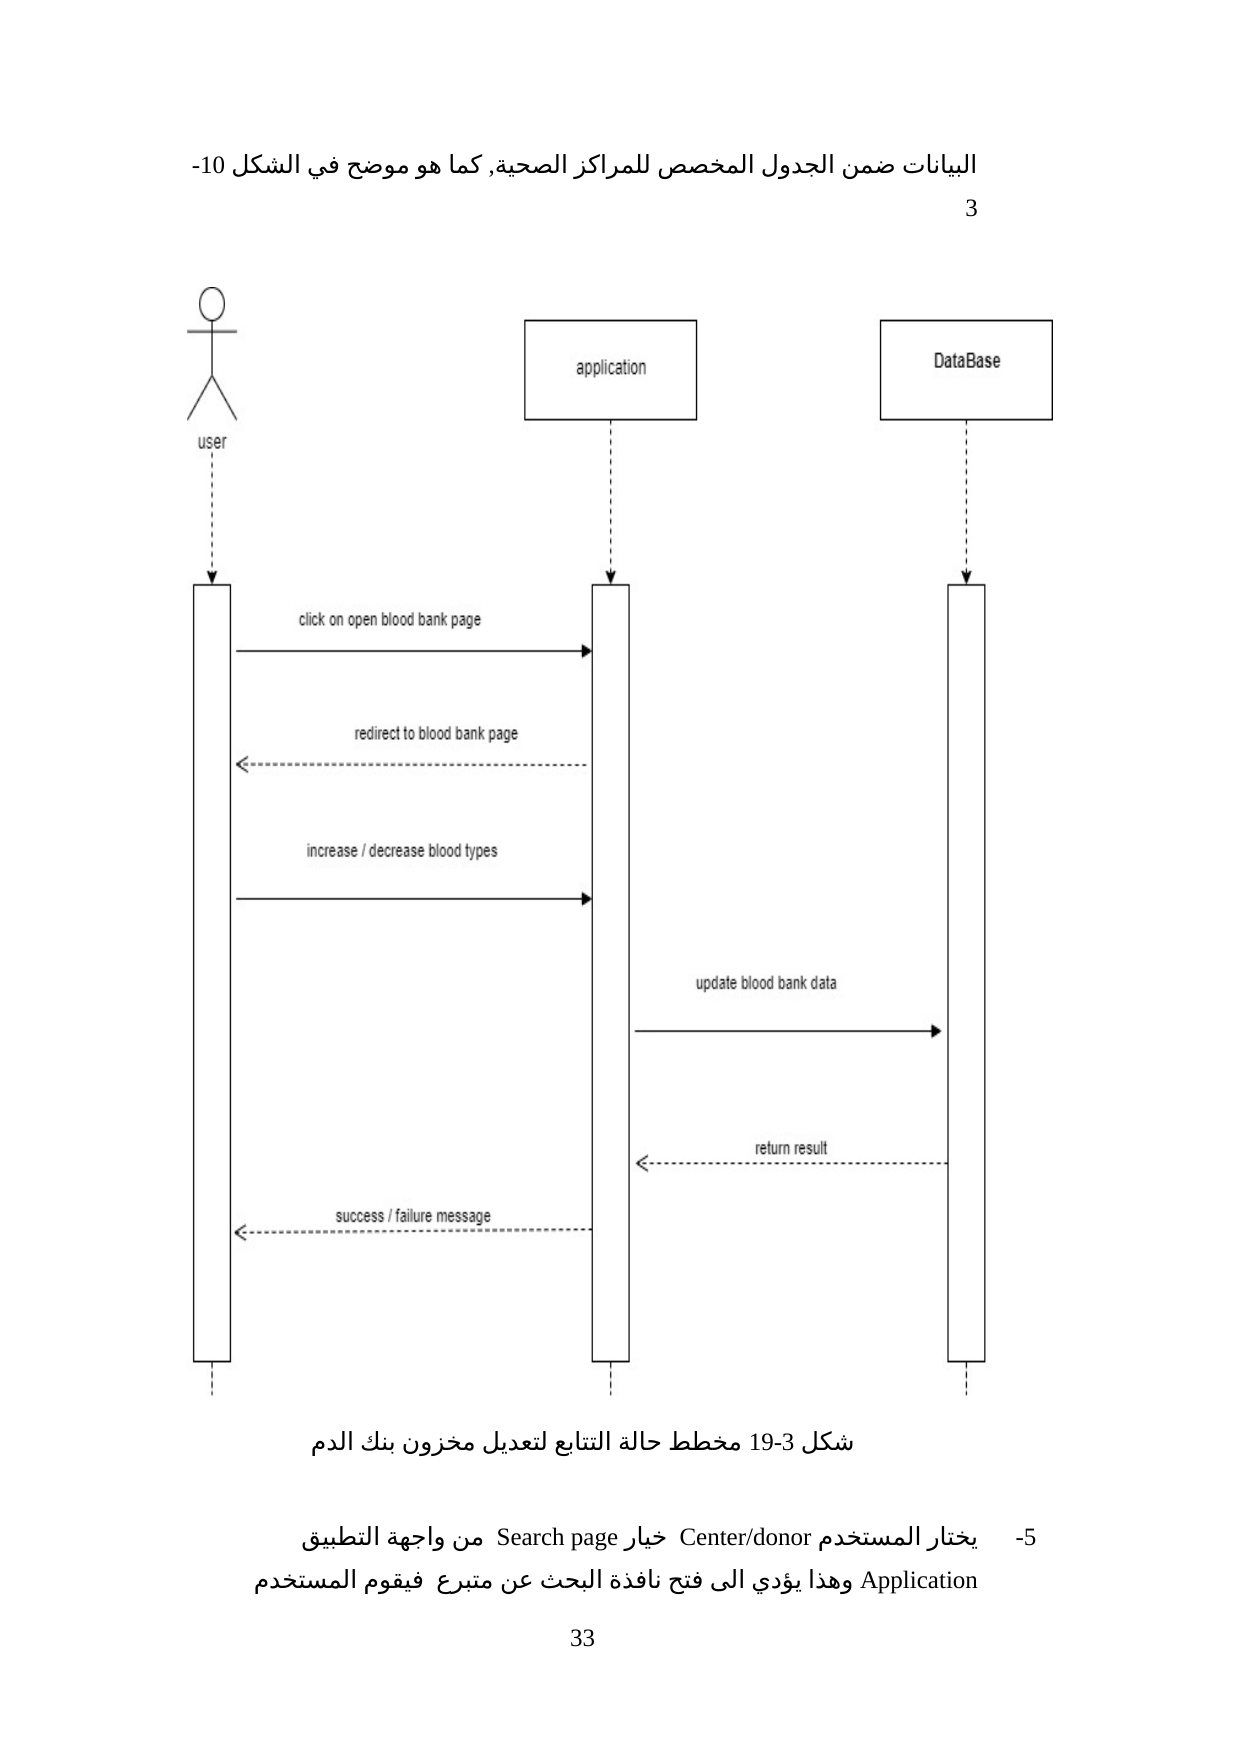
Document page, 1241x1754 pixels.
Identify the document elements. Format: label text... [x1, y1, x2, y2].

picture [187, 287, 1053, 1409]
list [187, 1522, 1016, 1594]
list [187, 150, 1016, 222]
